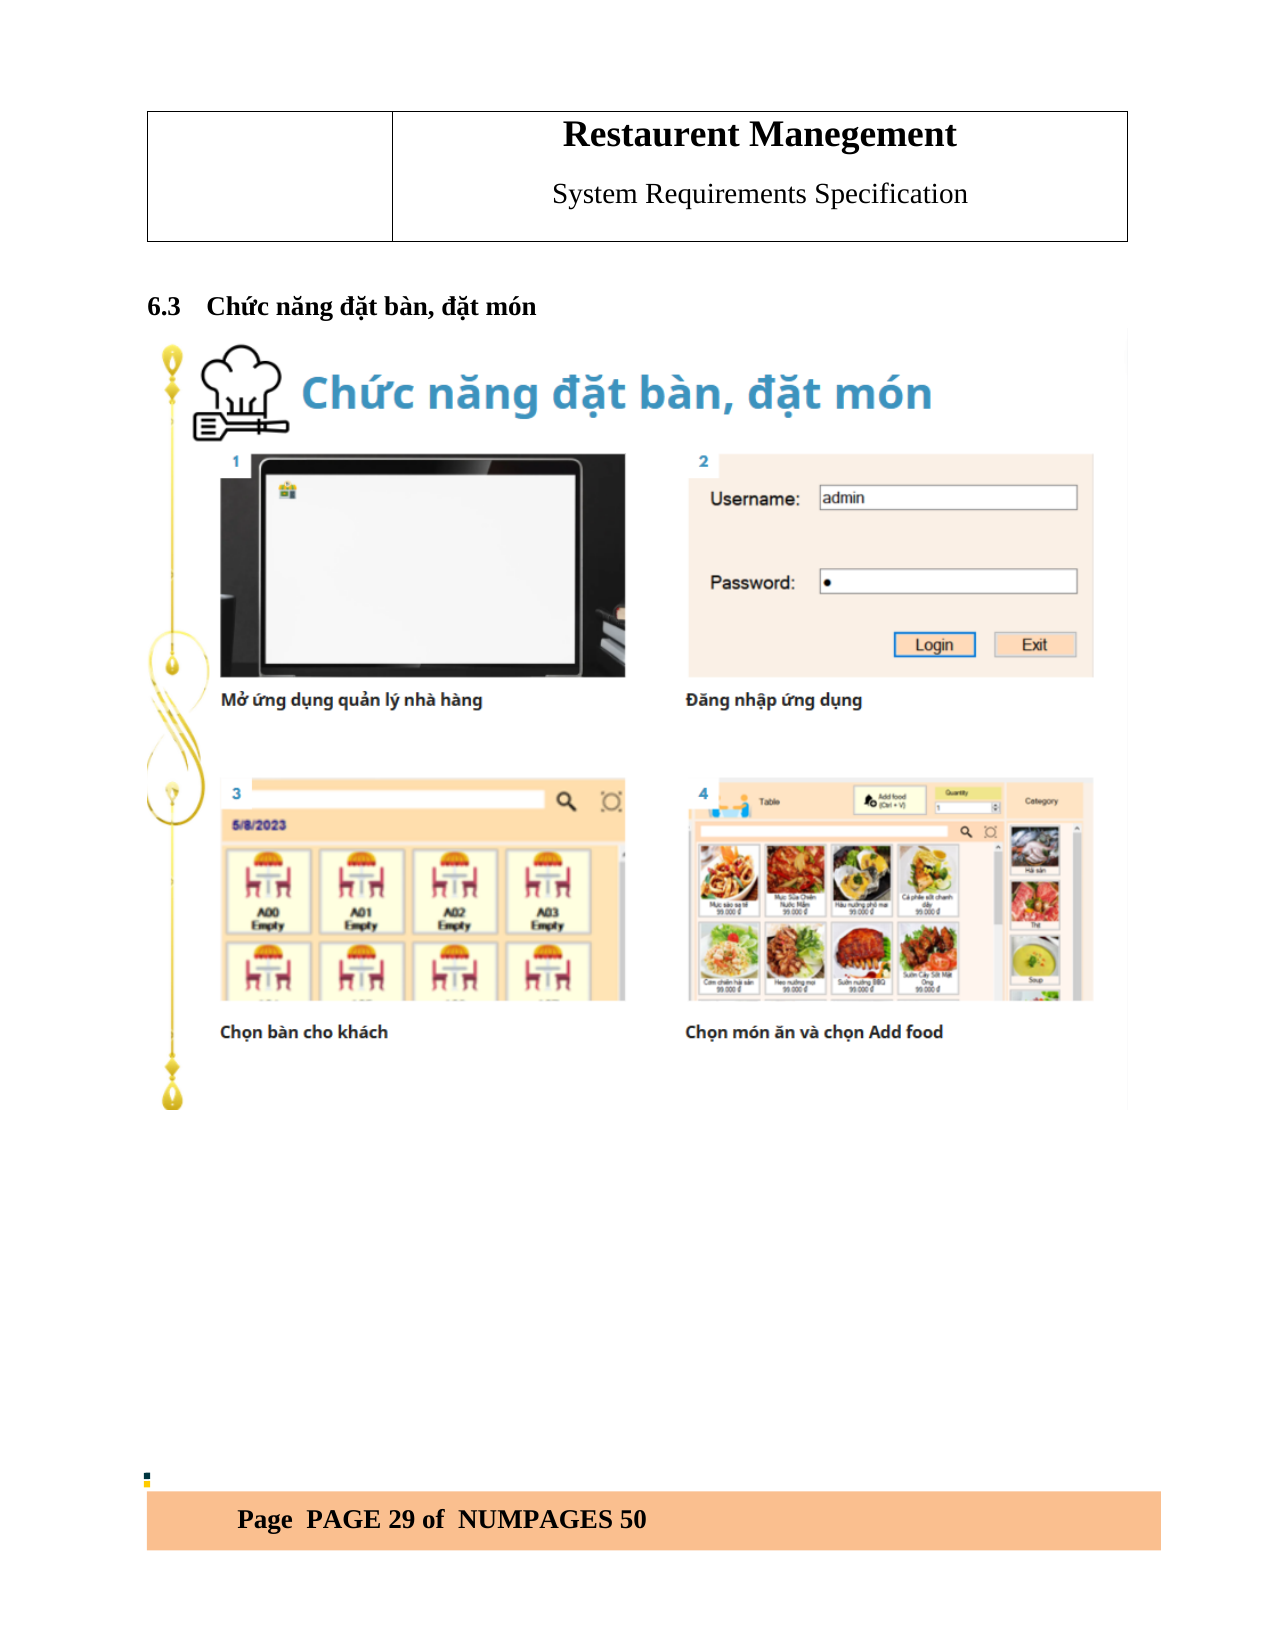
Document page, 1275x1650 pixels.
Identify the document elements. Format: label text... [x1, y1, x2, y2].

subtitle Chức năng đặt bàn, đặt món [147, 289, 1128, 322]
picture [147, 328, 1128, 1110]
